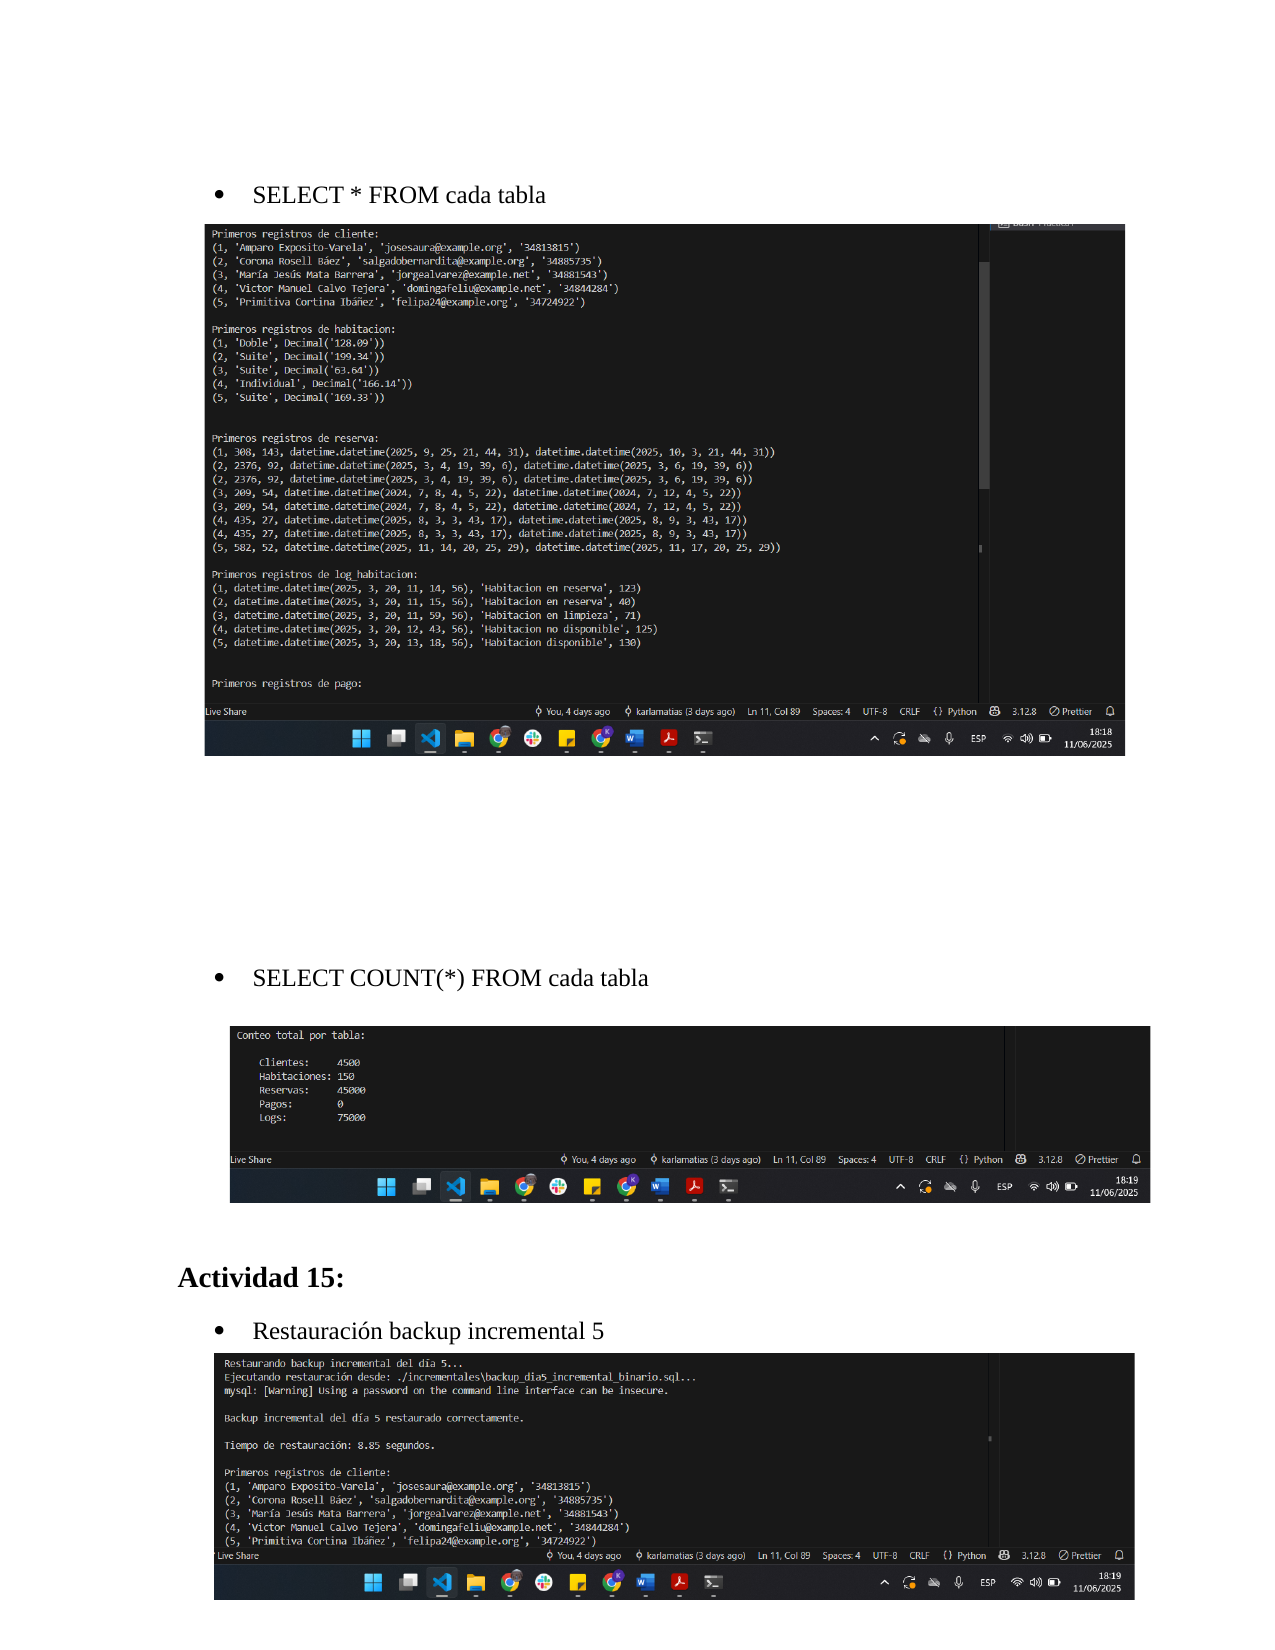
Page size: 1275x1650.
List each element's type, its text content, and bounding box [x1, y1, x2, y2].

list SELECT COUNT(*) FROM cada tabla [215, 963, 1098, 992]
list SELECT * FROM cada tabla [215, 181, 1098, 209]
picture [214, 1353, 1135, 1600]
picture [204, 224, 1125, 756]
subtitle Actividad 15: [177, 1261, 1098, 1294]
picture [229, 1026, 1151, 1203]
list Restauración backup incremental 5 [215, 1316, 1098, 1344]
